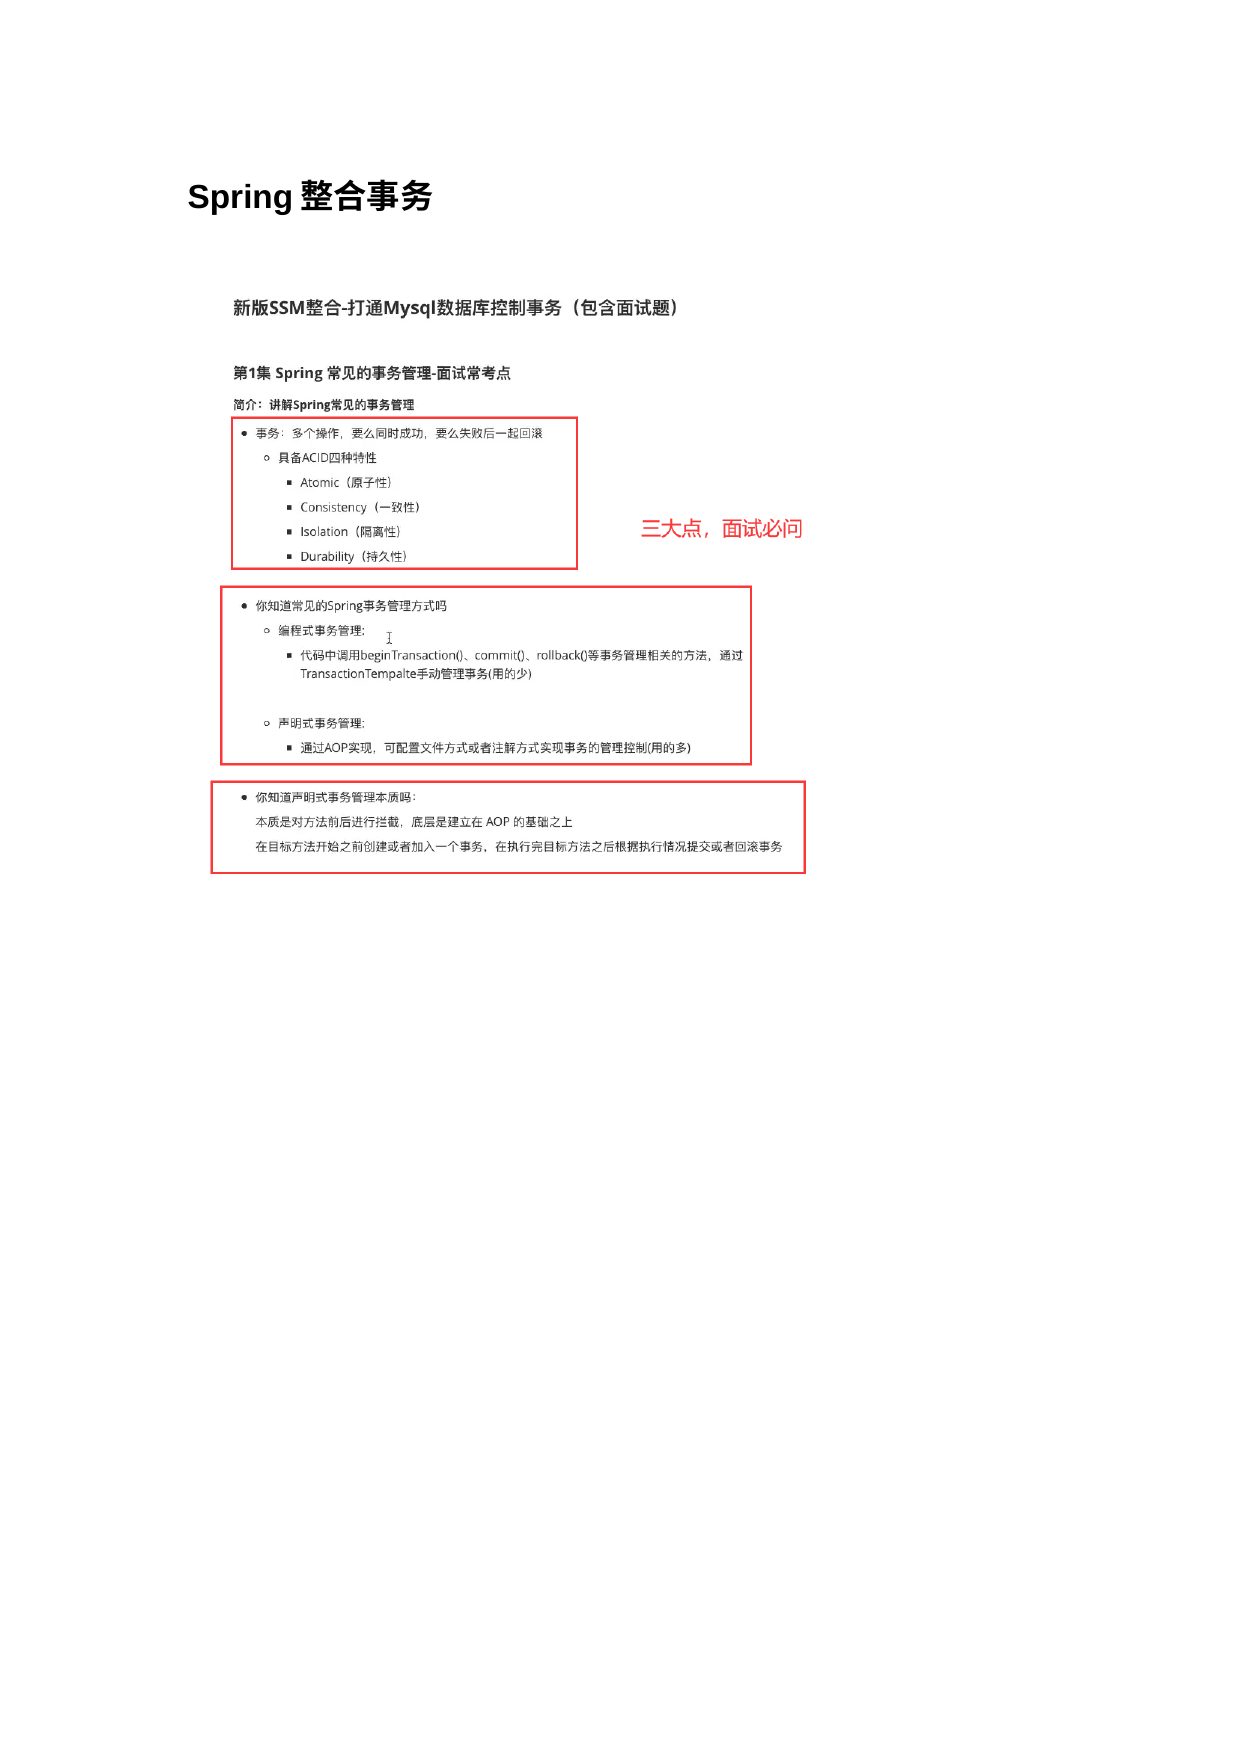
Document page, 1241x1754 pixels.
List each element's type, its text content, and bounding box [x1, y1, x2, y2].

subtitle Spring整合事务 [187, 162, 1053, 227]
picture [187, 289, 896, 893]
